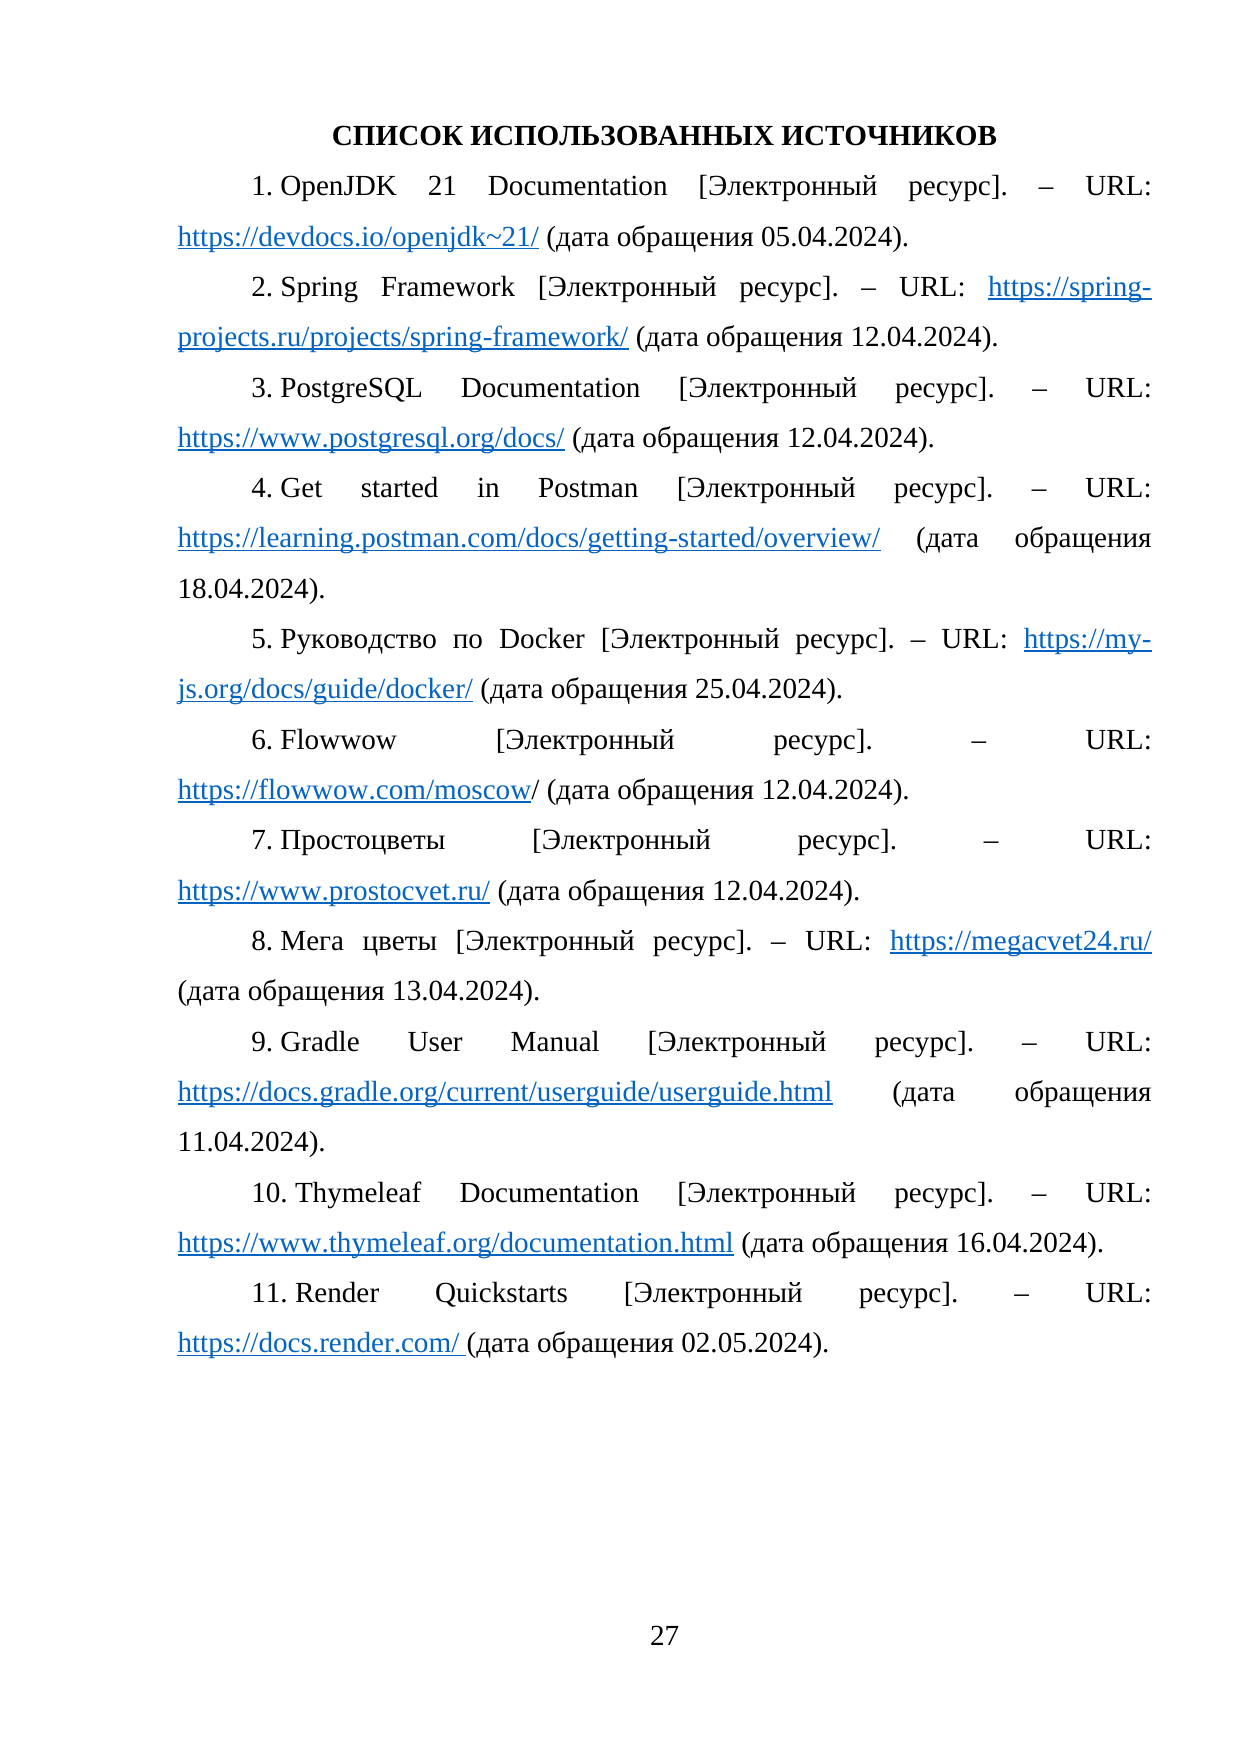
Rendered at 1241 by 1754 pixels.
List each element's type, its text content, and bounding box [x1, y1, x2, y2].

list Thymeleaf Documentation [Электронный ресурс]. – URL: https://www.thymeleaf.org/documentation.html (дата обращения 16.04.2024). [177, 1175, 1152, 1258]
list Flowwow [Электронный ресурс]. – URL: https://flowwow.com/moscow/ (дата обращения 12.04.2024). [177, 722, 1152, 806]
list Gradle User Manual [Электронный ресурс]. – URL: https://docs.gradle.org/current/userguide/userguide.html (дата обращения 11.04.2024). [177, 1024, 1152, 1158]
list Руководство по Docker [Электронный ресурс]. – URL: https://my-js.org/docs/guide/docker/ (дата обращения 25.04.2024). [177, 621, 1152, 705]
list OpenJDK 21 Documentation [Электронный ресурс]. – URL: https://devdocs.io/openjdk~21/ (дата обращения 05.04.2024). [177, 168, 1152, 252]
list Spring Framework [Электронный ресурс]. – URL: https://spring-projects.ru/projects/spring-framework/ (дата обращения 12.04.2024). [177, 269, 1152, 353]
text СПИСОК ИСПОЛЬЗОВАННЫХ ИСТОЧНИКОВ [177, 118, 1152, 152]
list Мега цветы [Электронный ресурс]. – URL: https://megacvet24.ru/ (дата обращения 13.04.2024). [177, 923, 1152, 1007]
list Render Quickstarts [Электронный ресурс]. – URL: https://docs.render.com/ (дата обращения 02.05.2024). [177, 1275, 1152, 1359]
list Get started in Postman [Электронный ресурс]. – URL: https://learning.postman.com/docs/getting-started/overview/ (дата обращения 18.04.2024). [177, 470, 1152, 604]
list PostgreSQL Documentation [Электронный ресурс]. – URL: https://www.postgresql.org/docs/ (дата обращения 12.04.2024). [177, 370, 1152, 453]
list Простоцветы [Электронный ресурс]. – URL: https://www.prostocvet.ru/ (дата обращения 12.04.2024). [177, 822, 1152, 906]
